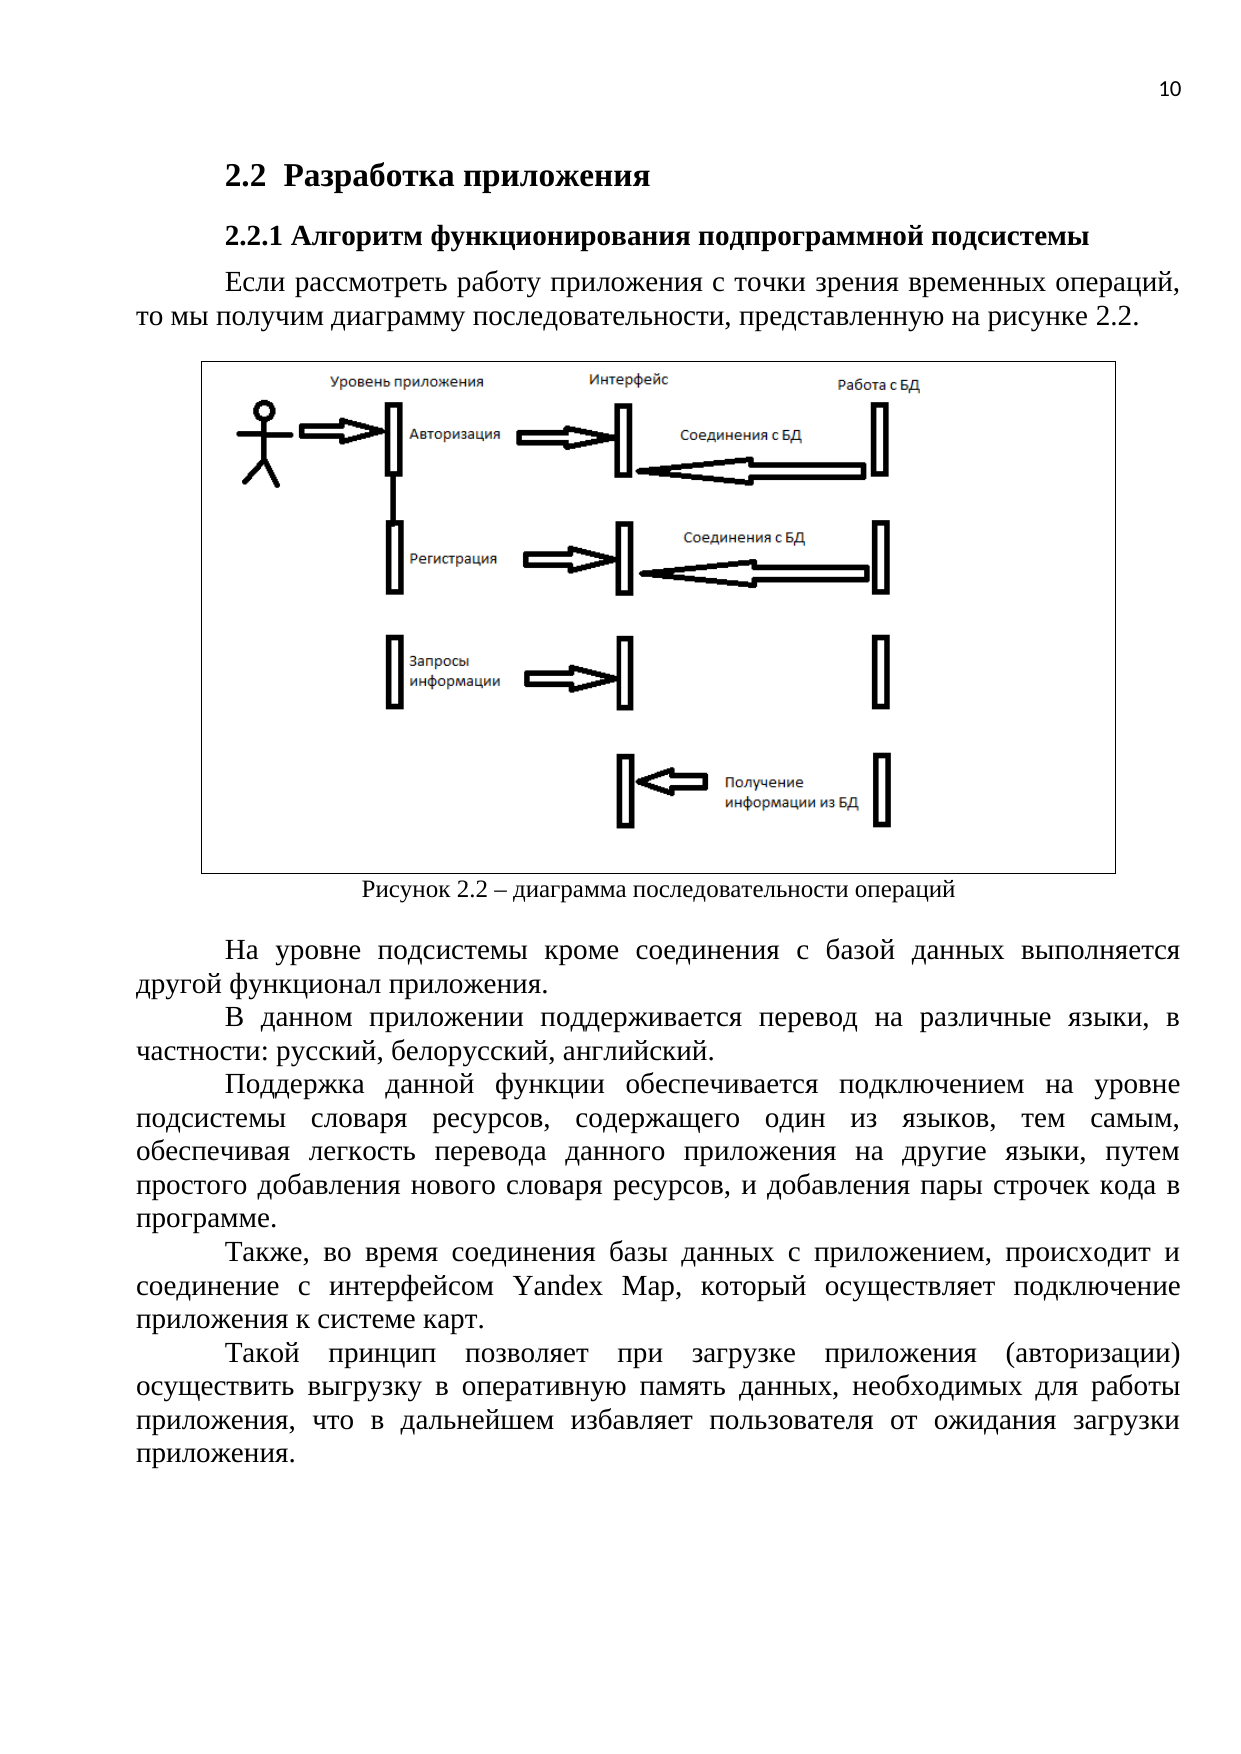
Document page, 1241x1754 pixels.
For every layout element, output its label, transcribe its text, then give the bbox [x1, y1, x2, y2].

text Такой принцип позволяет при загрузке приложения (авторизации) осуществить выгрузку в оперативную память данных, необходимых для работы приложения, что в дальнейшем избавляет пользователя от ожидания загрузки приложения. [136, 1335, 1181, 1469]
text Если рассмотреть работу приложения с точки зрения временных операций, то мы получим диаграмму последовательности, представленную на рисунке 2.2. [136, 264, 1181, 331]
subtitle Алгоритм функционирования подпрограммной подсистемы [136, 218, 1181, 252]
text Поддержка данной функции обеспечивается подключением на уровне подсистемы словаря ресурсов, содержащего один из языков, тем самым, обеспечивая легкость перевода данного приложения на другие языки, путем простого добавления нового словаря ресурсов, и добавления пары строчек кода в программе. [136, 1066, 1181, 1234]
text На уровне подсистемы кроме соединения с базой данных выполняется другой функционал приложения. [136, 932, 1181, 999]
text В данном приложении поддерживается перевод на различные языки, в частности: русский, белорусский, английский. [136, 999, 1181, 1066]
picture [202, 362, 1115, 873]
text Также, во время соединения базы данных с приложением, происходит и соединение с интерфейсом Yandex Map, который осуществляет подключение приложения к системе карт. [136, 1234, 1181, 1335]
text Рисунок 2.2 – диаграмма последовательности операций [136, 874, 1181, 903]
subtitle Разработка приложения [136, 155, 1181, 193]
